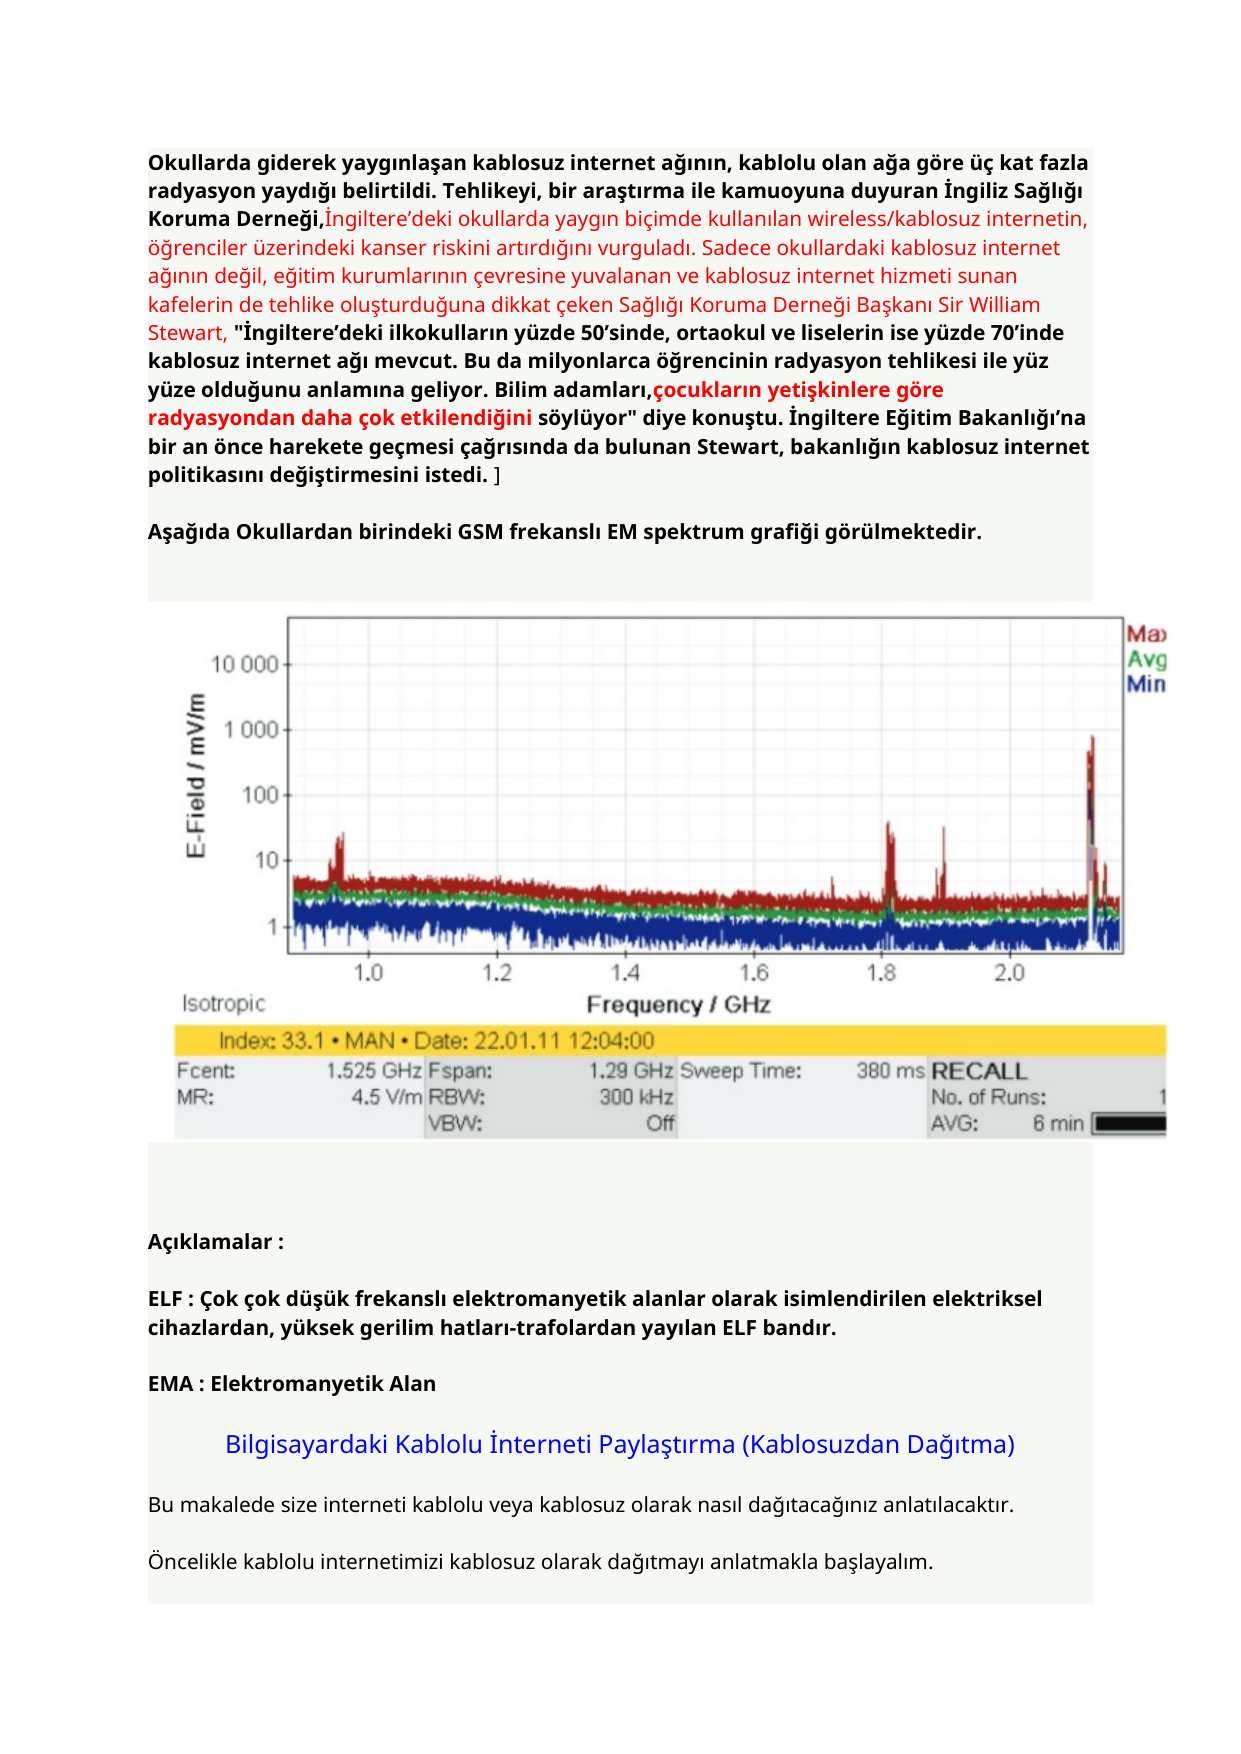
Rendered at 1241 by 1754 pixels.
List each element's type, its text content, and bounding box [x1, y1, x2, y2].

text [148, 148, 1093, 602]
text Bilgisayardaki Kablolu İnterneti Paylaştırma (Kablosuzdan Dağıtma) [148, 1427, 1093, 1461]
picture [147, 602, 1170, 1142]
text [148, 1490, 1093, 1604]
